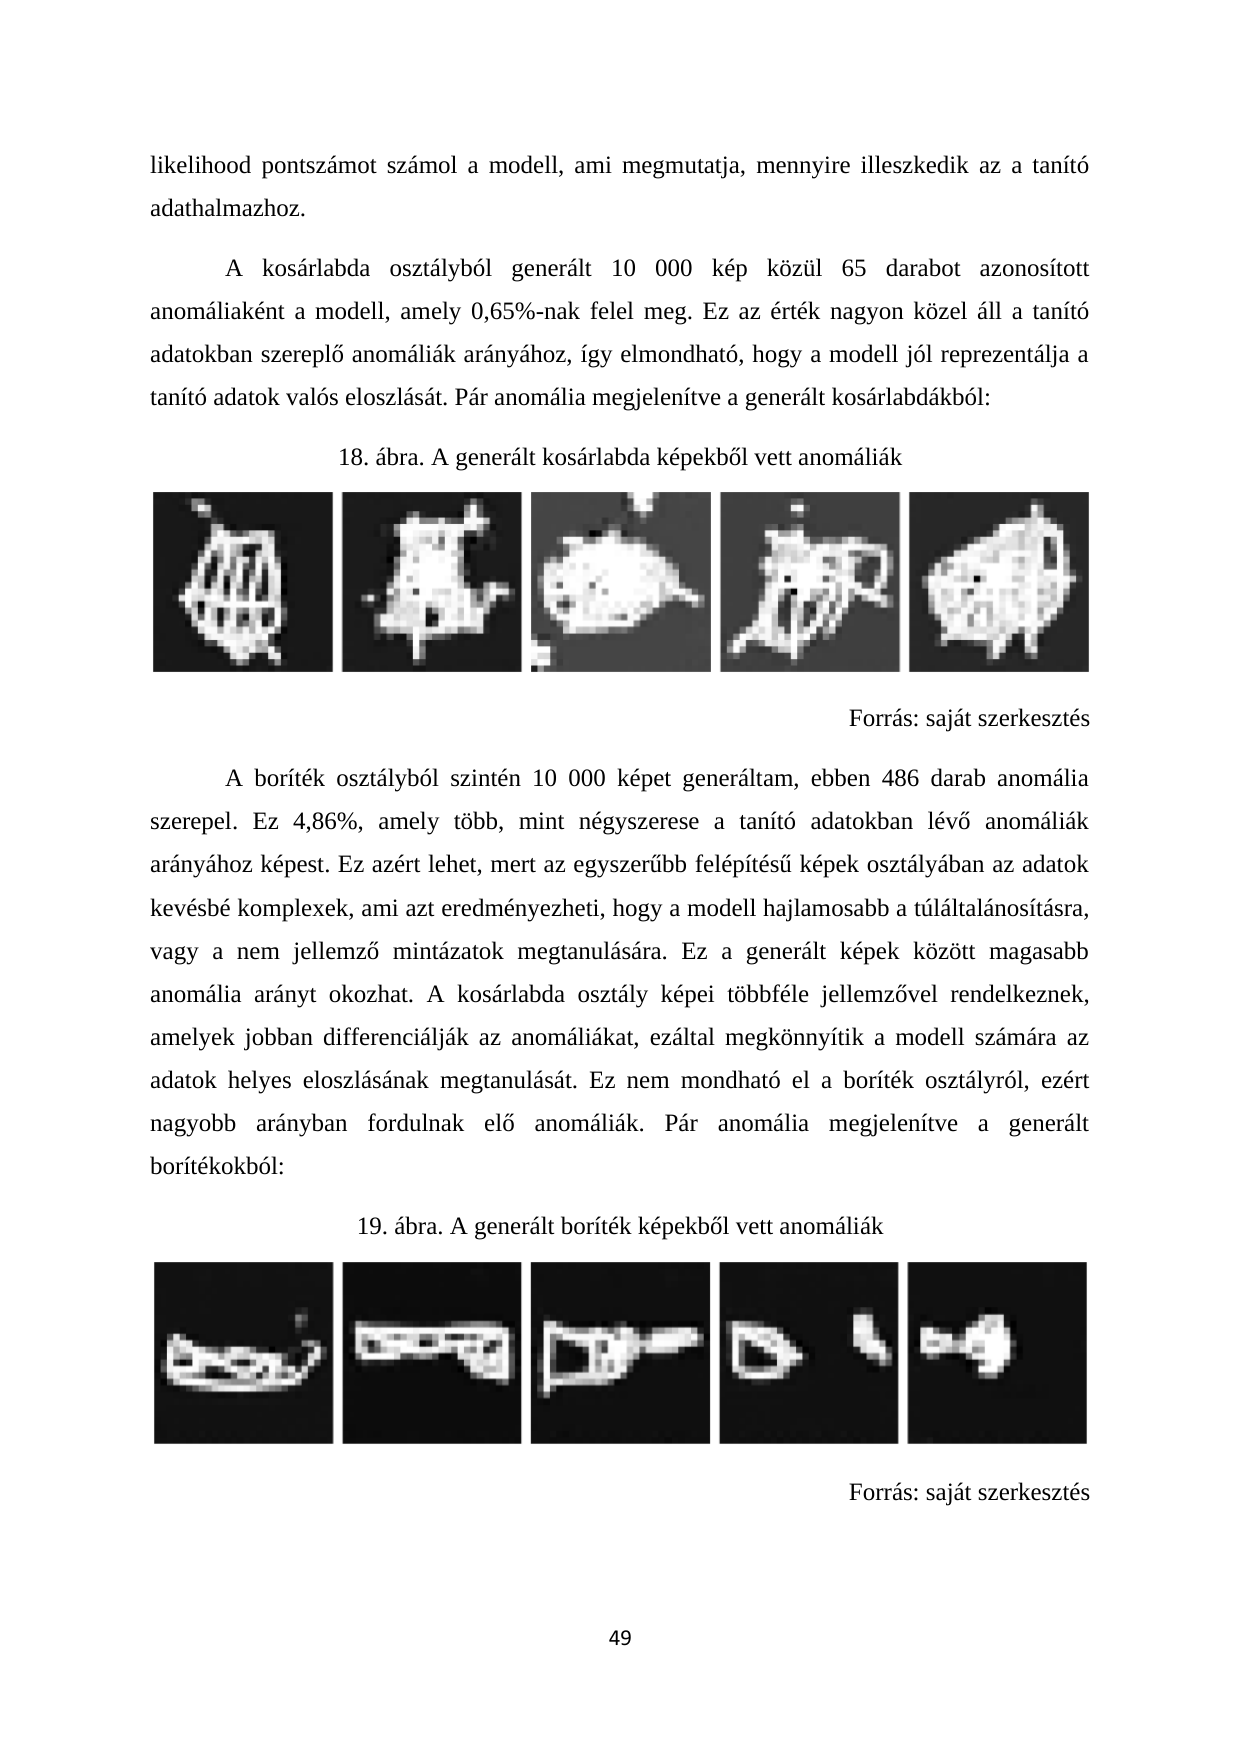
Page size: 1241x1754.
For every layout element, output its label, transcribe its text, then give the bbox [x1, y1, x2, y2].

text A kosárlabda osztályból generált 10 000 kép közül 65 darabot azonosított anomáliaként a modell, amely 0,65%-nak felel meg. Ez az érték nagyon közel áll a tanító adatokban szereplő anomáliák arányához, így elmondható, hogy a modell jól reprezentálja a tanító adatok valós eloszlását. Pár anomália megjelenítve a generált kosárlabdákból: [150, 253, 1090, 411]
text 19. ábra. A generált boríték képekből vett anomáliák [150, 1211, 1090, 1240]
text Forrás: saját szerkesztés [150, 1477, 1090, 1506]
text A boríték osztályból szintén 10 000 képet generáltam, ebben 486 darab anomália szerepel. Ez 4,86%, amely több, mint négyszerese a tanító adatokban lévő anomáliák arányához képest. Ez azért lehet, mert az egyszerűbb felépítésű képek osztályában az adatok kevésbé komplexek, ami azt eredményezheti, hogy a modell hajlamosabb a túláltalánosításra, vagy a nem jellemző mintázatok megtanulására. Ez a generált képek között magasabb anomália arányt okozhat. A kosárlabda osztály képei többféle jellemzővel rendelkeznek, amelyek jobban differenciálják az anomáliákat, ezáltal megkönnyítik a modell számára az adatok helyes eloszlásának megtanulását. Ez nem mondható el a boríték osztályról, ezért nagyobb arányban fordulnak elő anomáliák. Pár anomália megjelenítve a generált borítékokból: [150, 763, 1090, 1180]
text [150, 150, 1090, 222]
text Forrás: saját szerkesztés [150, 703, 1090, 732]
picture [150, 1260, 1091, 1447]
picture [150, 491, 1091, 673]
text 18. ábra. A generált kosárlabda képekből vett anomáliák [150, 442, 1090, 471]
